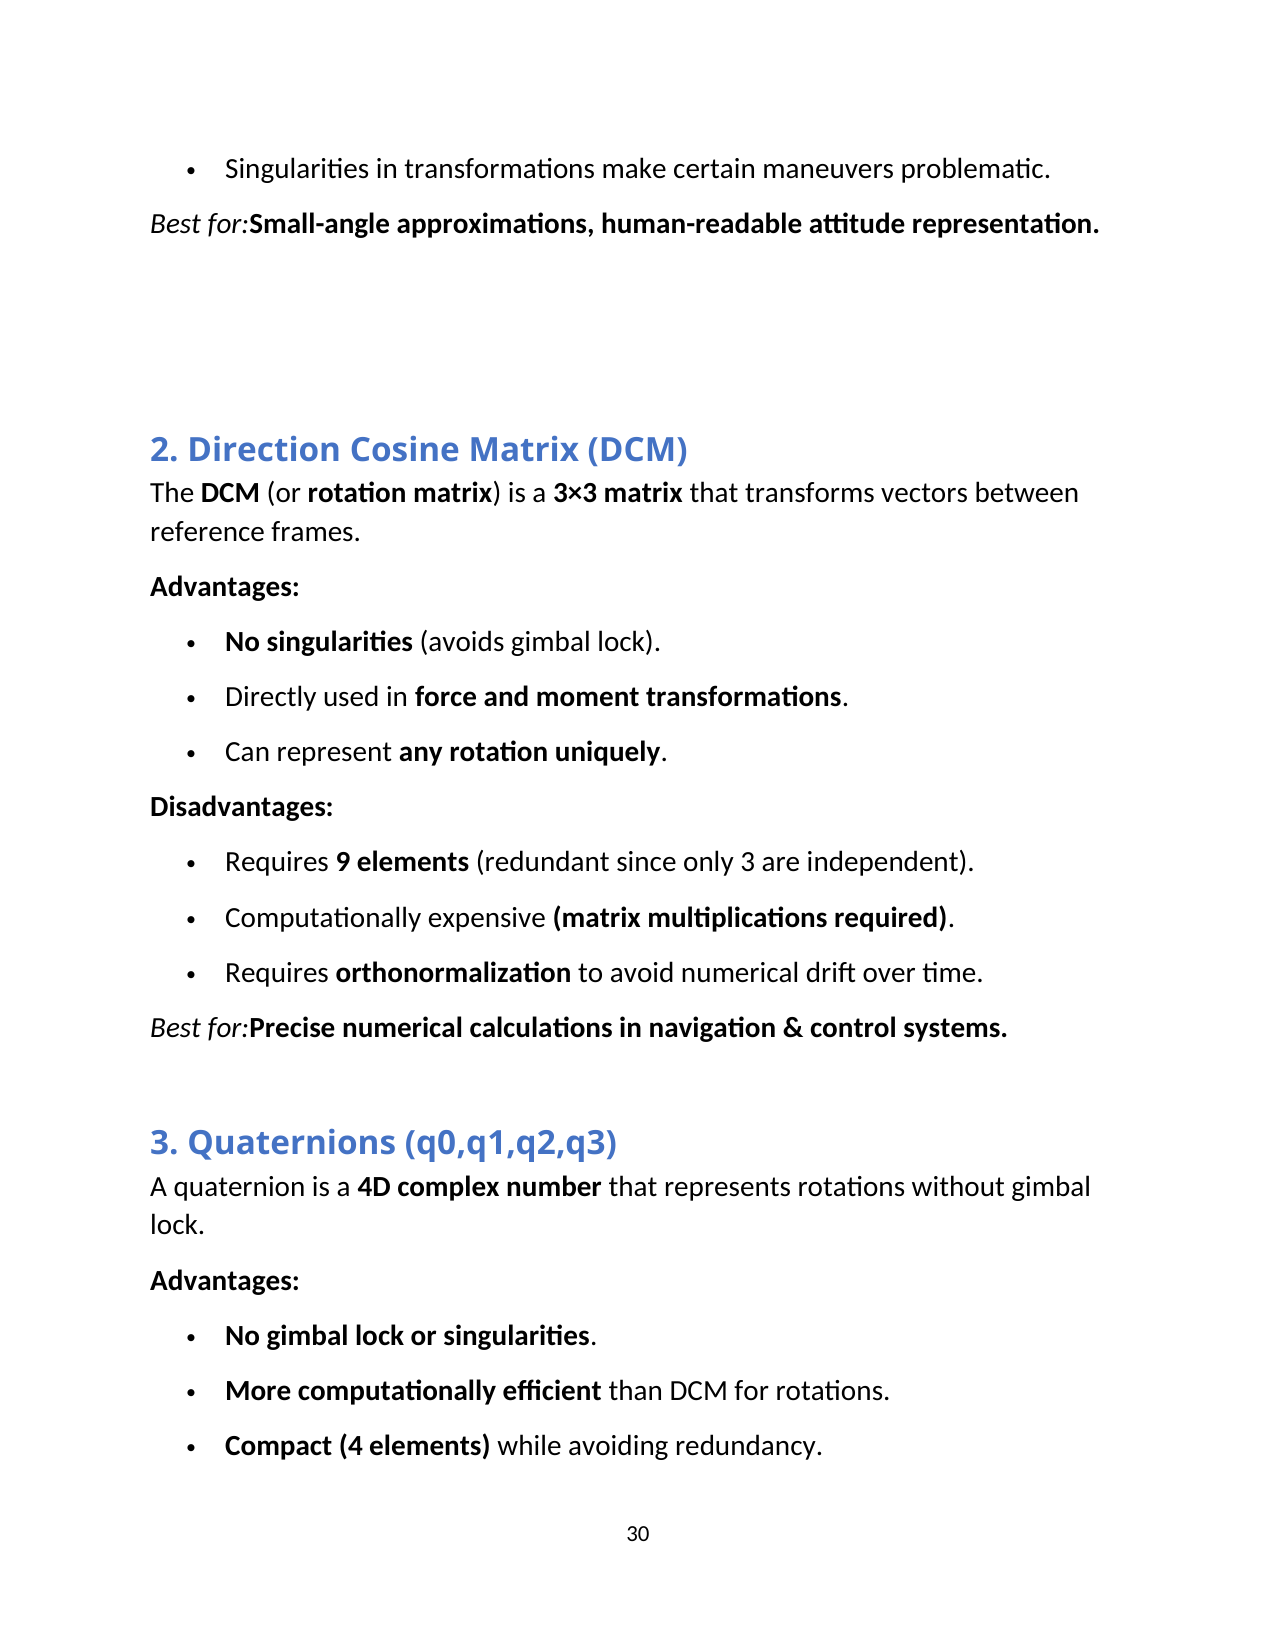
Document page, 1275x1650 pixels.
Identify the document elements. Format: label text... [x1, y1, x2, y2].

list No singularities (avoids gimbal lock). [187, 623, 1125, 659]
text Advantages: [150, 568, 1125, 604]
list Can represent any rotation uniquely. [187, 733, 1125, 769]
list More computationally efficient than DCM for rotations. [187, 1372, 1125, 1407]
text Best for:Small-angle approximations, human-readable attitude representation. [150, 205, 1125, 241]
text A quaternion is a 4D complex number that represents rotations without gimbal lock. [150, 1168, 1125, 1242]
list Requires orthonormalization to avoid numerical drift over time. [187, 954, 1125, 989]
text Advantages: [150, 1262, 1125, 1297]
text Best for:Precise numerical calculations in navigation & control systems. [150, 1009, 1125, 1044]
list Computationally expensive (matrix multiplications required). [187, 899, 1125, 934]
list Compact (4 elements) while avoiding redundancy. [187, 1427, 1125, 1462]
list Requires 9 elements (redundant since only 3 are independent). [187, 843, 1125, 879]
list Directly used in force and moment transformations. [187, 678, 1125, 714]
list No gimbal lock or singularities. [187, 1317, 1125, 1352]
list Singularities in transformations make certain maneuvers problematic. [187, 150, 1125, 186]
text The DCM (or rotation matrix) is a 3×3 matrix that transforms vectors between reference frames. [150, 474, 1125, 548]
text Disadvantages: [150, 788, 1125, 824]
subtitle 2. Direction Cosine Matrix (DCM) [150, 426, 1125, 471]
subtitle 3. Quaternions (q0​,q1​,q2​,q3​) [150, 1119, 1125, 1164]
